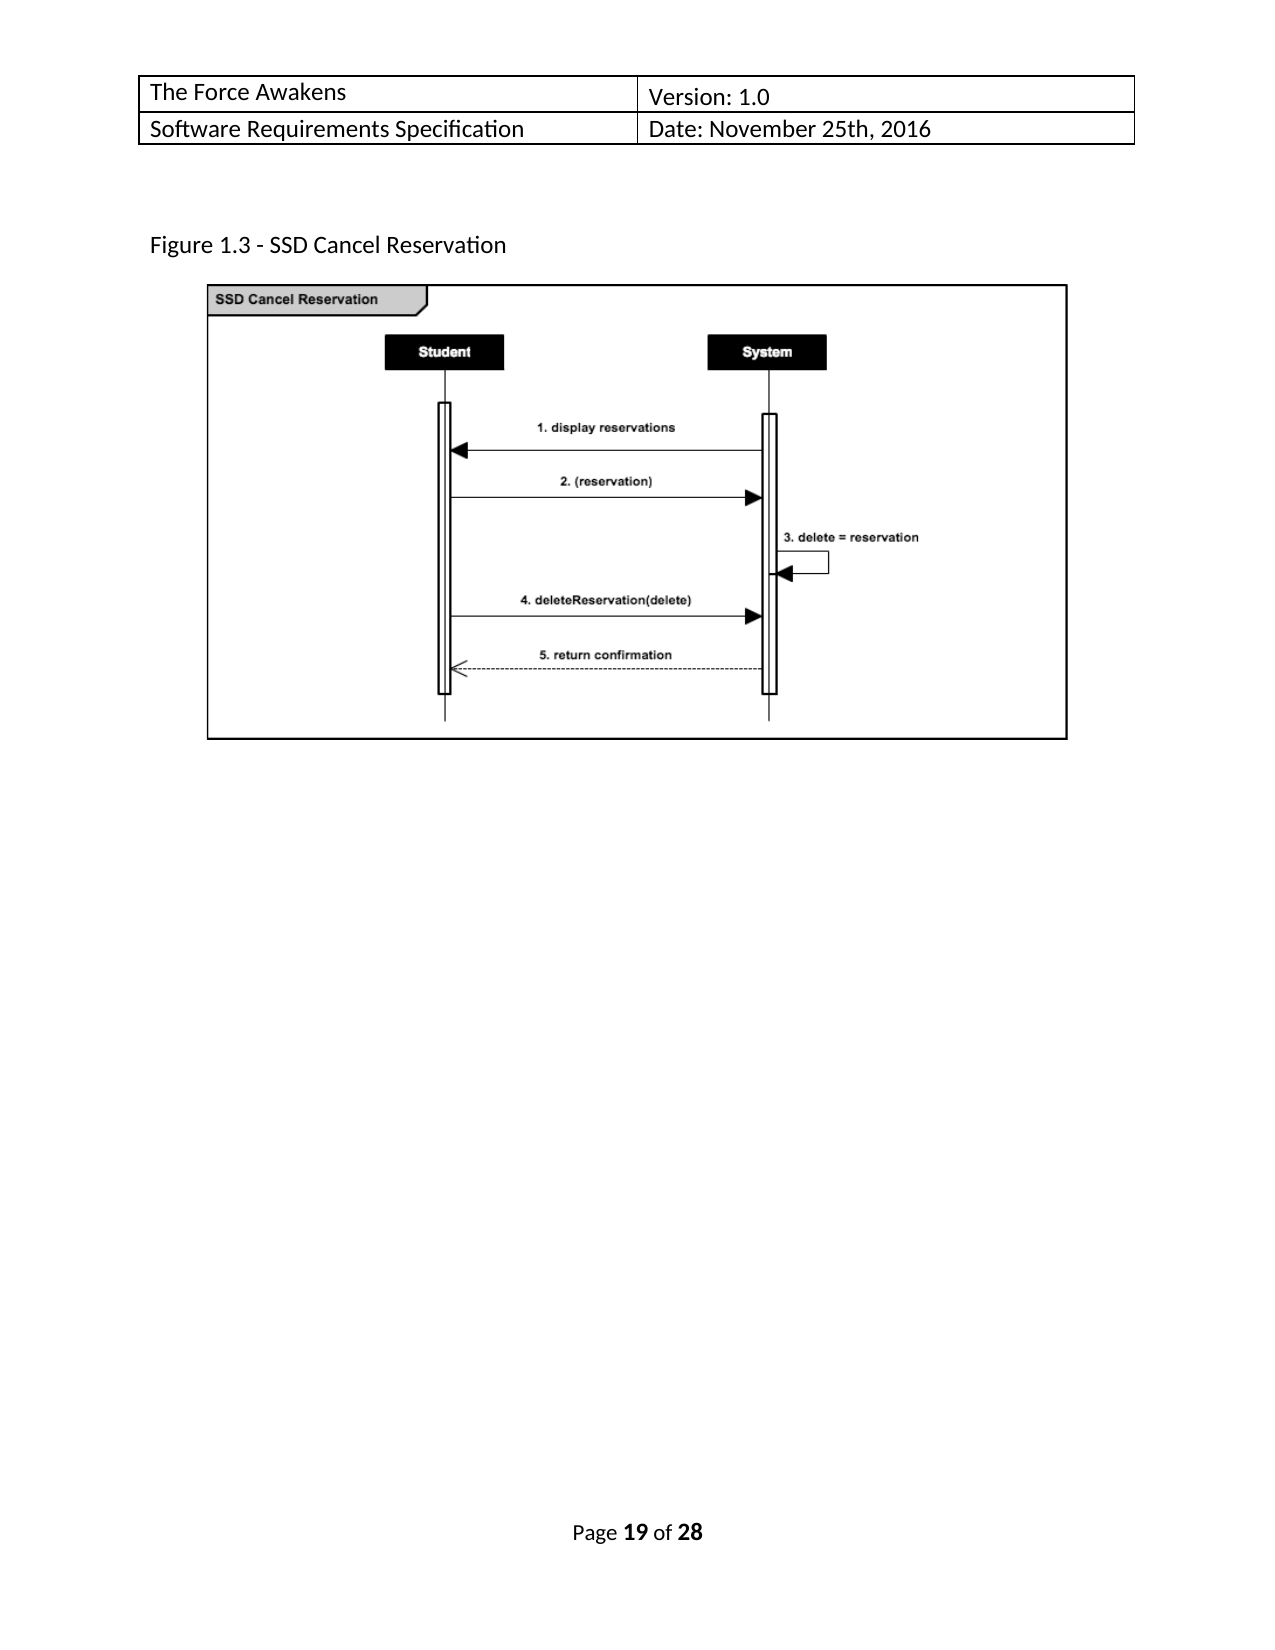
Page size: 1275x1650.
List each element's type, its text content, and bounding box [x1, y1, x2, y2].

picture [206, 284, 1069, 740]
text Figure 1.3 - SSD Cancel Reservation [150, 229, 1125, 259]
